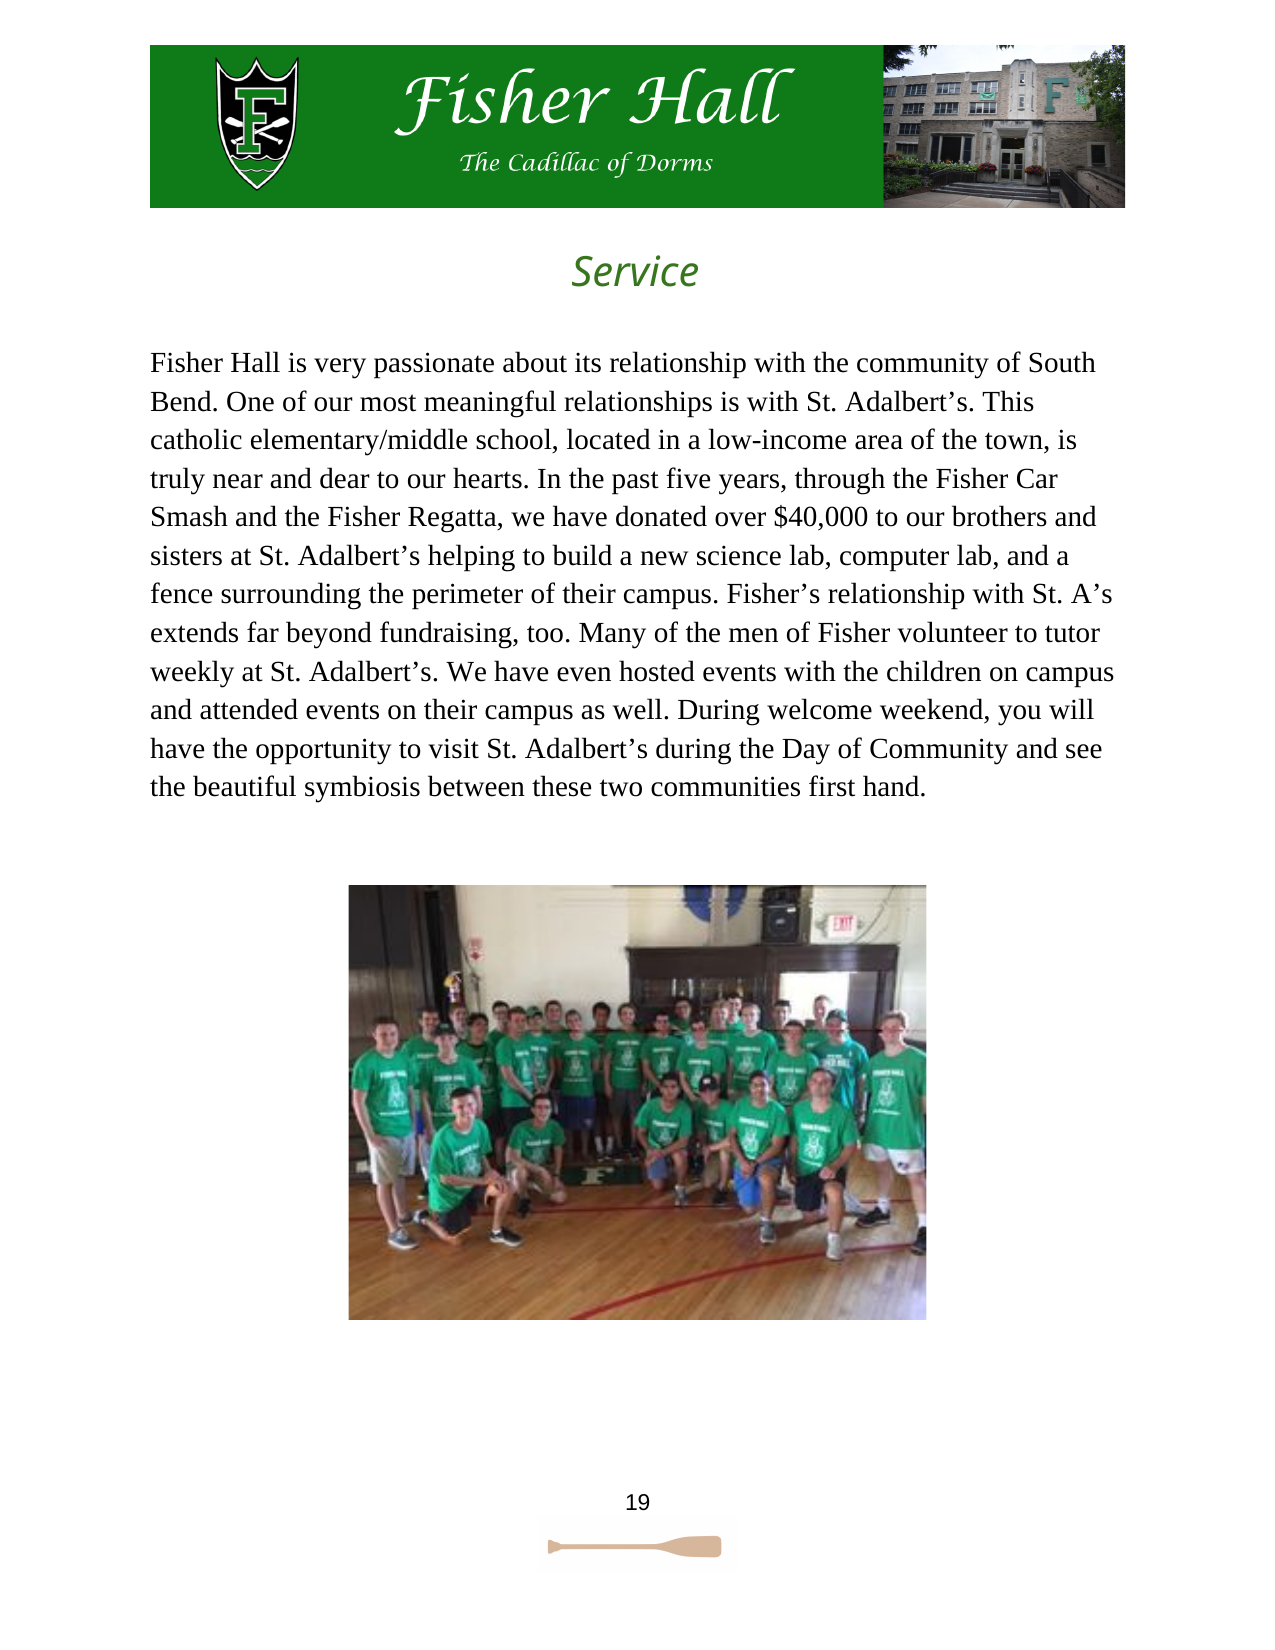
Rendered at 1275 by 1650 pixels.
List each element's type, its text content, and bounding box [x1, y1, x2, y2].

picture [150, 45, 1125, 208]
picture [348, 885, 927, 1320]
subtitle Service [150, 242, 1125, 298]
picture [537, 1515, 737, 1574]
text Fisher Hall is very passionate about its relationship with the community of South Bend. One of our most meaningful relationships is with St. Adalbert’s. This catholic elementary/middle school, located in a low-income area of the town, is truly near and dear to our hearts. In the past five years, through the Fisher Car Smash and the Fisher Regatta, we have donated over $40,000 to our brothers and sisters at St. Adalbert’s helping to build a new science lab, computer lab, and a fence surrounding the perimeter of their campus. Fisher’s relationship with St. A’s extends far beyond fundraising, too. Many of the men of Fisher volunteer to tutor weekly at St. Adalbert’s. We have even hosted events with the children on campus and attended events on their campus as well. During welcome weekend, you will have the opportunity to visit St. Adalbert’s during the Day of Community and see the beautiful symbiosis between these two communities first hand. [150, 345, 1125, 803]
